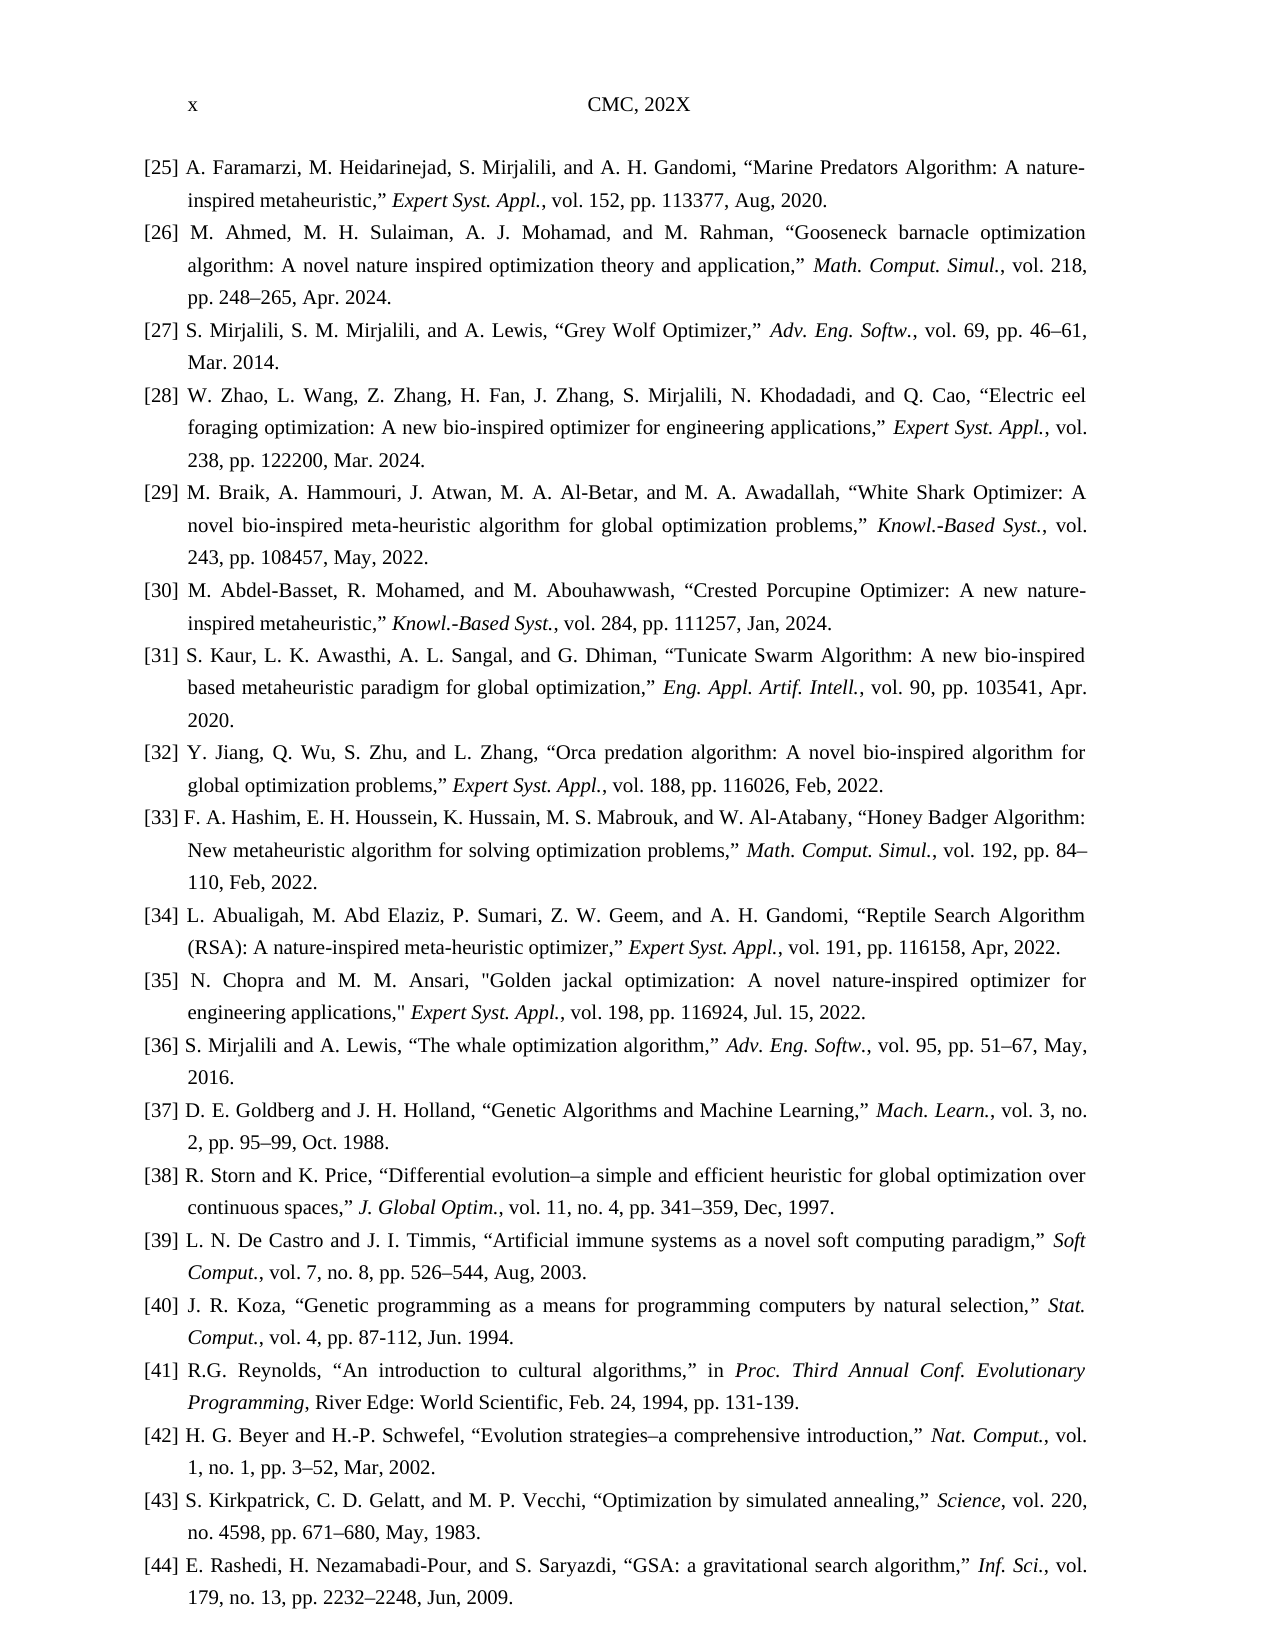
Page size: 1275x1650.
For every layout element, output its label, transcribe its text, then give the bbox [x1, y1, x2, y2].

text [44] E. Rashedi, H. Nezamabadi-Pour, and S. Saryazdi, “GSA: a gravitational search algorithm,” Inf. Sci., vol. 179, no. 13, pp. 2232–2248, Jun, 2009. [144, 1548, 1087, 1613]
text [29] M. Braik, A. Hammouri, J. Atwan, M. A. Al-Betar, and M. A. Awadallah, “White Shark Optimizer: A novel bio-inspired meta-heuristic algorithm for global optimization problems,” Knowl.-Based Syst., vol. 243, pp. 108457, May, 2022. [144, 476, 1087, 573]
text [42] H. G. Beyer and H.-P. Schwefel, “Evolution strategies–a comprehensive introduction,” Nat. Comput., vol. 1, no. 1, pp. 3–52, Mar, 2002. [144, 1418, 1087, 1483]
text [38] R. Storn and K. Price, “Differential evolution–a simple and efficient heuristic for global optimization over continuous spaces,” J. Global Optim., vol. 11, no. 4, pp. 341–359, Dec, 1997. [144, 1158, 1087, 1223]
text [25] A. Faramarzi, M. Heidarinejad, S. Mirjalili, and A. H. Gandomi, “Marine Predators Algorithm: A nature-inspired metaheuristic,” Expert Syst. Appl., vol. 152, pp. 113377, Aug, 2020. [144, 151, 1087, 216]
text [34] L. Abualigah, M. Abd Elaziz, P. Sumari, Z. W. Geem, and A. H. Gandomi, “Reptile Search Algorithm (RSA): A nature-inspired meta-heuristic optimizer,” Expert Syst. Appl., vol. 191, pp. 116158, Apr, 2022. [144, 898, 1087, 963]
text [41] R.G. Reynolds, “An introduction to cultural algorithms,” in Proc. Third Annual Conf. Evolutionary Programming, River Edge: World Scientific, Feb. 24, 1994, pp. 131-139. [144, 1353, 1087, 1418]
text [35] N. Chopra and M. M. Ansari, "Golden jackal optimization: A novel nature-inspired optimizer for engineering applications," Expert Syst. Appl., vol. 198, pp. 116924, Jul. 15, 2022. [144, 963, 1087, 1028]
text [43] S. Kirkpatrick, C. D. Gelatt, and M. P. Vecchi, “Optimization by simulated annealing,” Science, vol. 220, no. 4598, pp. 671–680, May, 1983. [144, 1483, 1087, 1548]
text [32] Y. Jiang, Q. Wu, S. Zhu, and L. Zhang, “Orca predation algorithm: A novel bio-inspired algorithm for global optimization problems,” Expert Syst. Appl., vol. 188, pp. 116026, Feb, 2022. [144, 736, 1087, 801]
text [27] S. Mirjalili, S. M. Mirjalili, and A. Lewis, “Grey Wolf Optimizer,” Adv. Eng. Softw., vol. 69, pp. 46–61, Mar. 2014. [144, 313, 1087, 378]
text [30] M. Abdel-Basset, R. Mohamed, and M. Abouhawwash, “Crested Porcupine Optimizer: A new nature-inspired metaheuristic,” Knowl.-Based Syst., vol. 284, pp. 111257, Jan, 2024. [144, 573, 1087, 638]
text [40] J. R. Koza, “Genetic programming as a means for programming computers by natural selection,” Stat. Comput., vol. 4, pp. 87-112, Jun. 1994. [144, 1288, 1087, 1353]
text [33] F. A. Hashim, E. H. Houssein, K. Hussain, M. S. Mabrouk, and W. Al-Atabany, “Honey Badger Algorithm: New metaheuristic algorithm for solving optimization problems,” Math. Comput. Simul., vol. 192, pp. 84–110, Feb, 2022. [144, 801, 1087, 898]
text [26] M. Ahmed, M. H. Sulaiman, A. J. Mohamad, and M. Rahman, “Gooseneck barnacle optimization algorithm: A novel nature inspired optimization theory and application,” Math. Comput. Simul., vol. 218, pp. 248–265, Apr. 2024. [144, 216, 1087, 313]
text [39] L. N. De Castro and J. I. Timmis, “Artificial immune systems as a novel soft computing paradigm,” Soft Comput., vol. 7, no. 8, pp. 526–544, Aug, 2003. [144, 1223, 1087, 1288]
text [31] S. Kaur, L. K. Awasthi, A. L. Sangal, and G. Dhiman, “Tunicate Swarm Algorithm: A new bio-inspired based metaheuristic paradigm for global optimization,” Eng. Appl. Artif. Intell., vol. 90, pp. 103541, Apr. 2020. [144, 638, 1087, 736]
text [37] D. E. Goldberg and J. H. Holland, “Genetic Algorithms and Machine Learning,” Mach. Learn., vol. 3, no. 2, pp. 95–99, Oct. 1988. [144, 1093, 1087, 1158]
text [28] W. Zhao, L. Wang, Z. Zhang, H. Fan, J. Zhang, S. Mirjalili, N. Khodadadi, and Q. Cao, “Electric eel foraging optimization: A new bio-inspired optimizer for engineering applications,” Expert Syst. Appl., vol. 238, pp. 122200, Mar. 2024. [144, 378, 1087, 476]
text [36] S. Mirjalili and A. Lewis, “The whale optimization algorithm,” Adv. Eng. Softw., vol. 95, pp. 51–67, May, 2016. [144, 1028, 1087, 1093]
